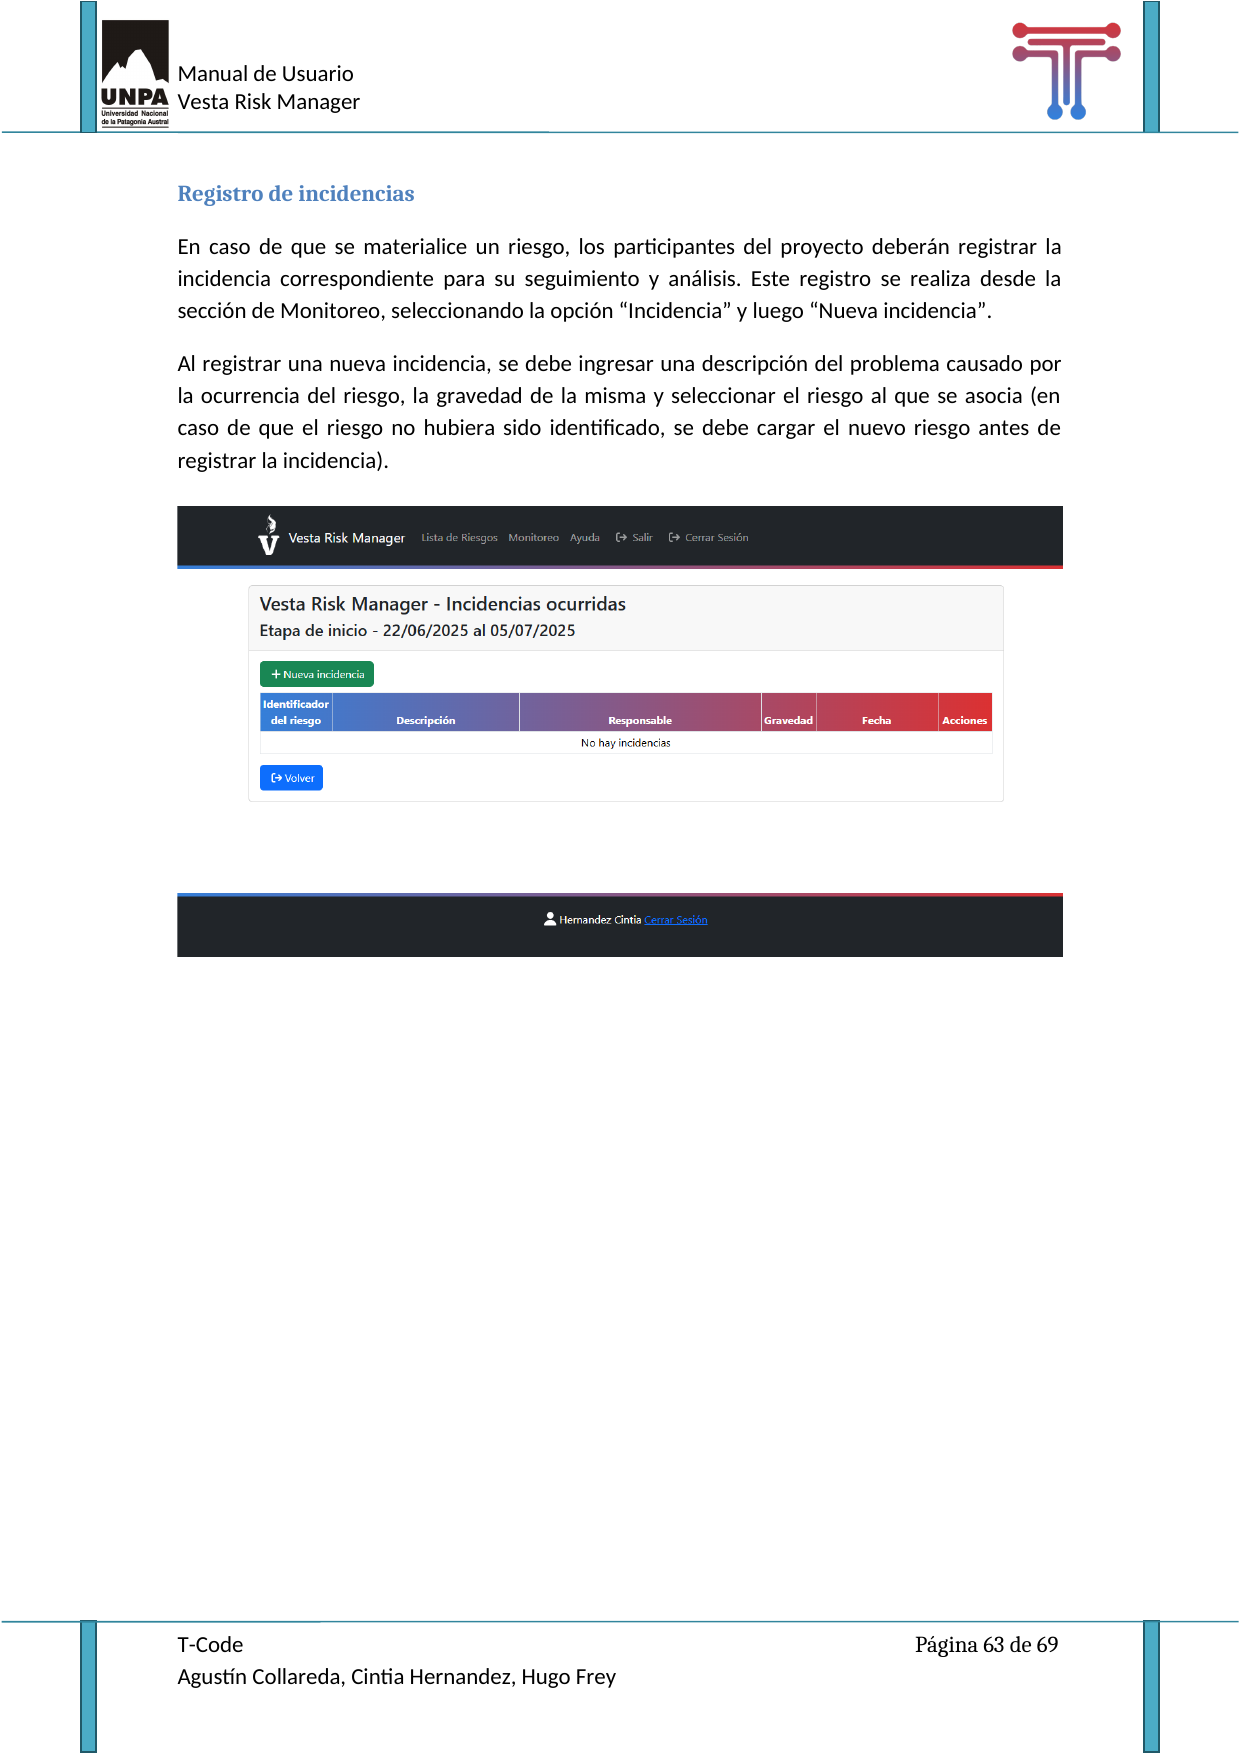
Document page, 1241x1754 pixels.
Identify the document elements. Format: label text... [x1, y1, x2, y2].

text Al registrar una nueva incidencia, se debe ingresar una descripción del problema causado por la ocurrencia del riesgo, la gravedad de la misma y seleccionar el riesgo al que se asocia (en caso de que el riesgo no hubiera sido identificado, se debe cargar el nuevo riesgo antes de registrar la incidencia). [177, 349, 1063, 474]
picture [100, 18, 170, 129]
text En caso de que se materialice un riesgo, los participantes del proyecto deberán registrar la incidencia correspondiente para su seguimiento y análisis. Este registro se realiza desde la sección de Monitoreo, seleccionando la opción “Incidencia” y luego “Nueva incidencia”. [177, 232, 1063, 324]
subtitle Registro de incidencias [177, 181, 1063, 207]
picture [177, 506, 1063, 957]
picture [1012, 19, 1122, 122]
